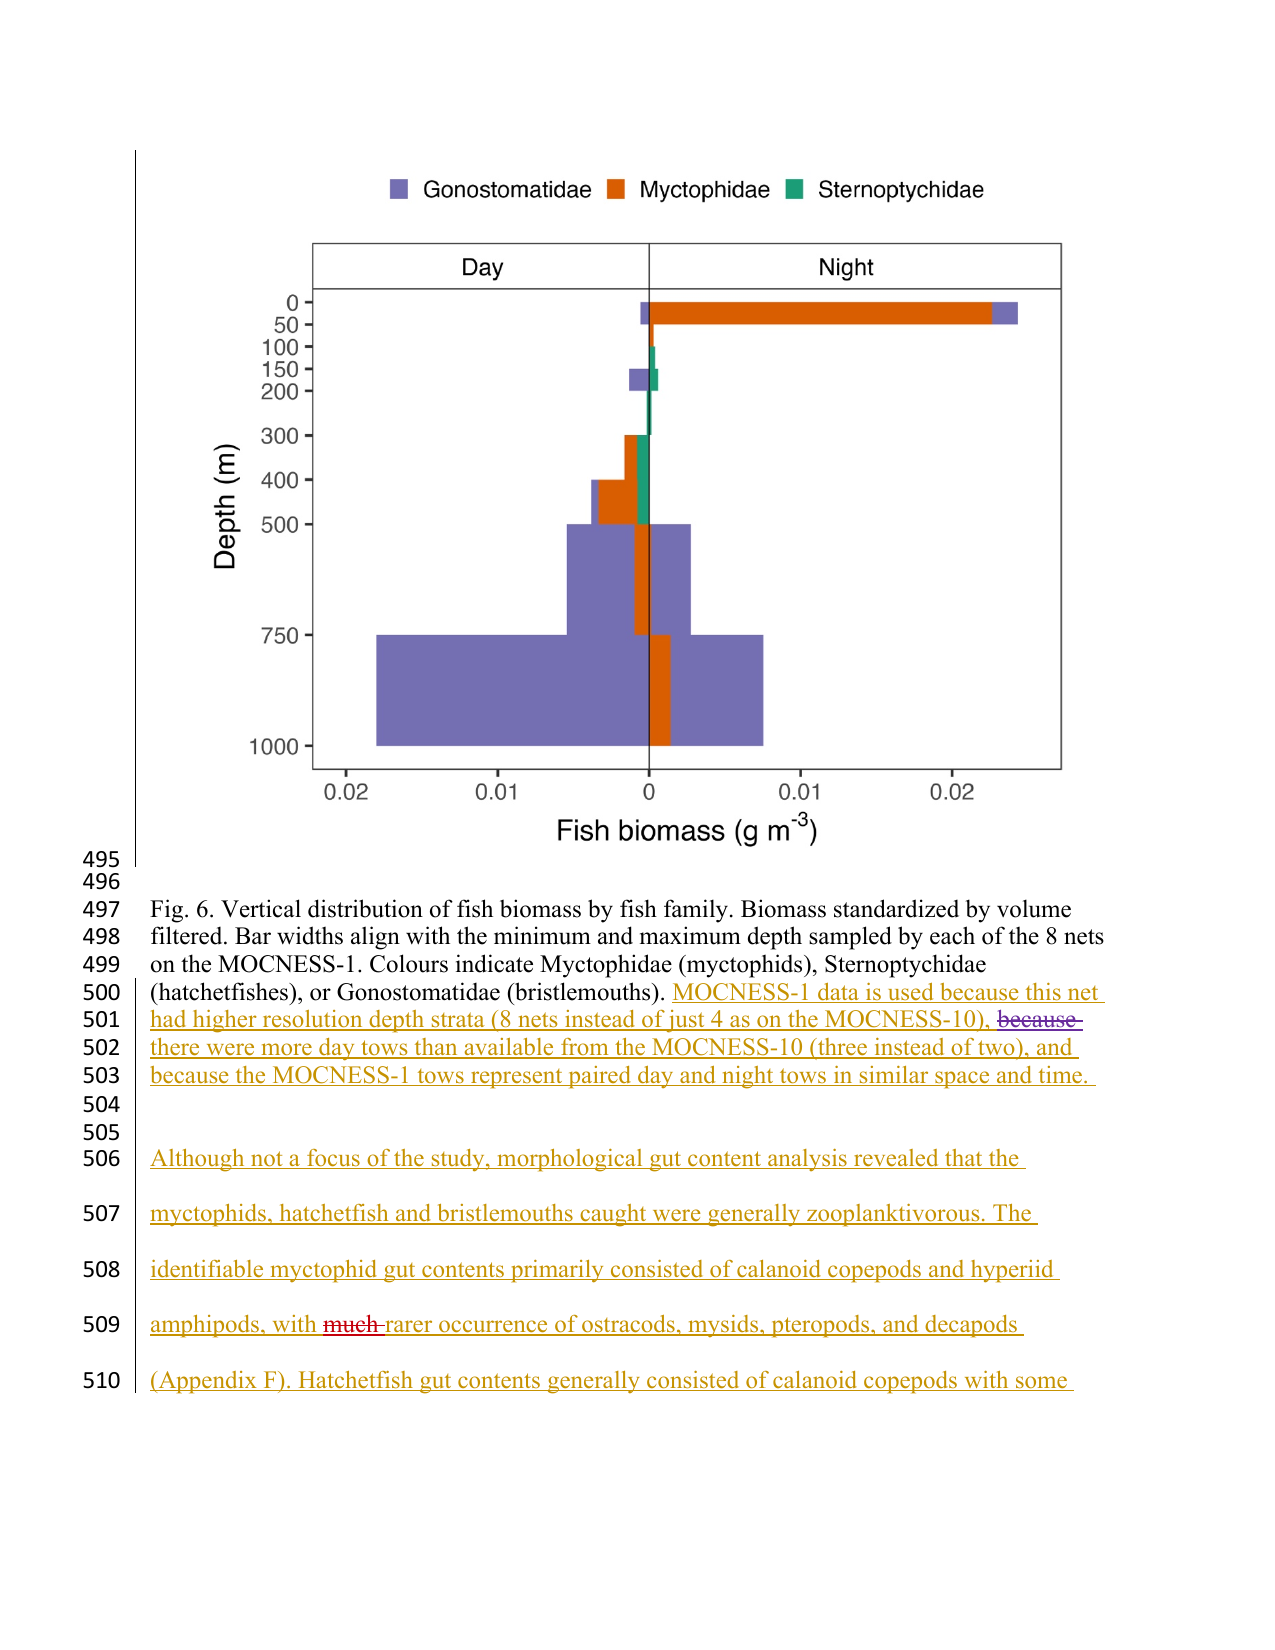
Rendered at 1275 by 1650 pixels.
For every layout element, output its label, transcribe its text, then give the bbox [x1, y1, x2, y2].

picture [199, 150, 1076, 867]
text Fig. 6. Vertical distribution of fish biomass by fish family. Biomass standardized by volume filtered. Bar widths align with the minimum and maximum depth sampled by each of the 8 nets on the MOCNESS-1. Colours indicate Myctophidae (myctophids), Sternoptychidae (hatchetfishes), or Gonostomatidae (bristlemouths). [150, 895, 1125, 1089]
